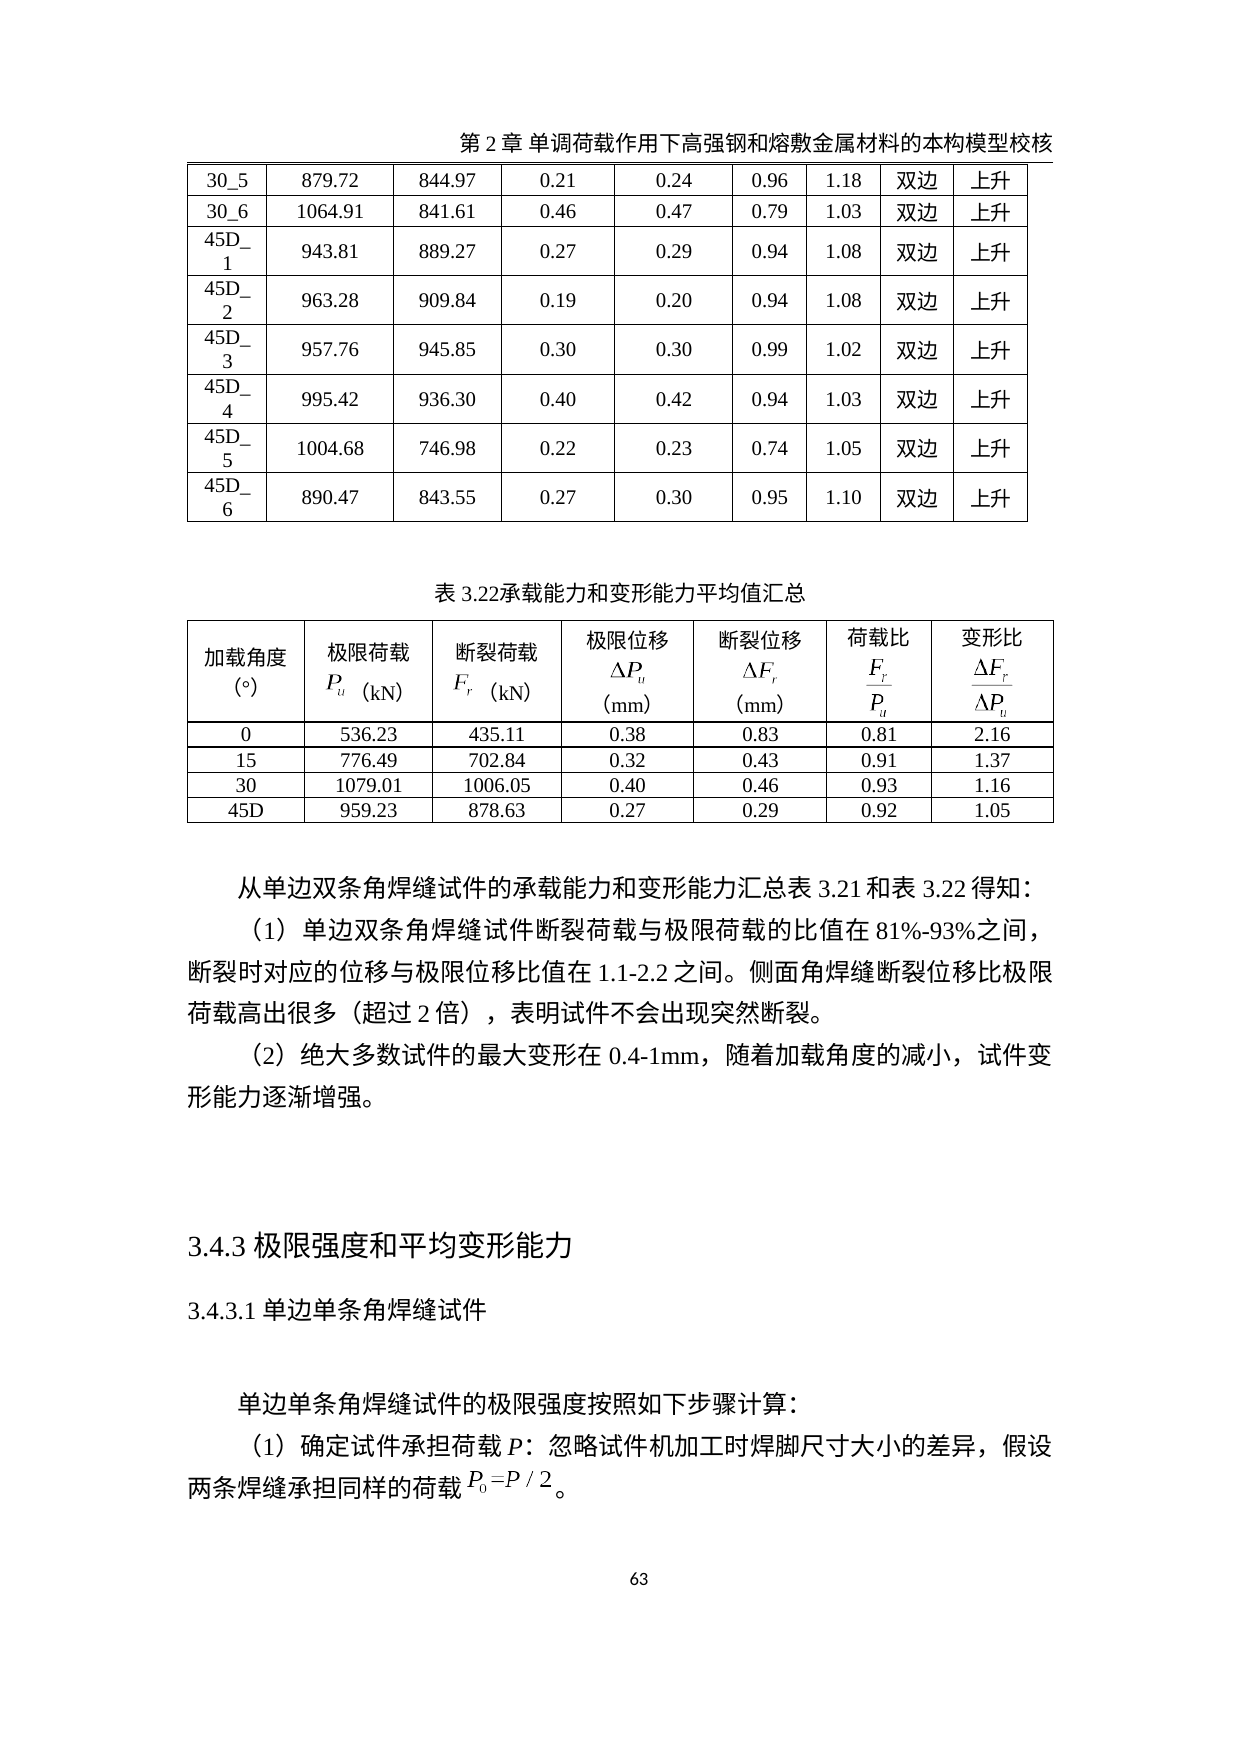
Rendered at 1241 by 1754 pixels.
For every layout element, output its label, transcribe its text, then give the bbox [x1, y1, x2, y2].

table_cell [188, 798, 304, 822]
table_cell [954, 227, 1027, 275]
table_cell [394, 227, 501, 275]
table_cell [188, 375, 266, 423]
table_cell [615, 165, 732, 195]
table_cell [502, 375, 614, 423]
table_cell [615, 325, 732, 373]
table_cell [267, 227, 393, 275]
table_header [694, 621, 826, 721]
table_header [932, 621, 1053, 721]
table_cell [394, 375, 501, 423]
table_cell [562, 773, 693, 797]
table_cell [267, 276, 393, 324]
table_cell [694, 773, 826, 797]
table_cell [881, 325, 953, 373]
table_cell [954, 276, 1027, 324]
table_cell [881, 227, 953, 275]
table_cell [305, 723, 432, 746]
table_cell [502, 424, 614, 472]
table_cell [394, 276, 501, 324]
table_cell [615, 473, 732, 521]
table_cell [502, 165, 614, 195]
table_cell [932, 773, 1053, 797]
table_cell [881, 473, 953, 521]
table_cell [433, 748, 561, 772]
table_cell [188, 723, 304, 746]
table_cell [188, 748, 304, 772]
text （1）确定试件承担荷载P：忽略试件机加工时焊脚尺寸大小的差异，假设两条焊缝承担同样的荷载。 [187, 1422, 1053, 1506]
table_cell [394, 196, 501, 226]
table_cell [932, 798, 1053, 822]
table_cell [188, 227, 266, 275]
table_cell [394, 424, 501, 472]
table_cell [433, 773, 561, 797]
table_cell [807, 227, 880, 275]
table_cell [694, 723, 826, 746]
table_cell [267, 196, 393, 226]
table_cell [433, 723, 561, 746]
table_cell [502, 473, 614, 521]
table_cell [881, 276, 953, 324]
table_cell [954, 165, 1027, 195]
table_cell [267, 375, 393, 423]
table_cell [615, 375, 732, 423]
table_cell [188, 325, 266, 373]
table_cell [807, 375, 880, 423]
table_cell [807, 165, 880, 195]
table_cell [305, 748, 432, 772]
list 单边单条角焊缝试件 [187, 1290, 1053, 1326]
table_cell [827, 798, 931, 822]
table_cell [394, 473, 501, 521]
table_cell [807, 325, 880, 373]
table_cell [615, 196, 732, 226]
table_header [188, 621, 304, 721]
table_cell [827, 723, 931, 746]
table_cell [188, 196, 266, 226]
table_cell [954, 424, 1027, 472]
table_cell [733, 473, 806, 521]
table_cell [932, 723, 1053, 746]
text （1）单边双条角焊缝试件断裂荷载与极限荷载的比值在81%-93%之间，断裂时对应的位移与极限位移比值在1.1-2.2之间。侧面角焊缝断裂位移比极限荷载高出很多（超过2倍），表明试件不会出现突然断裂。 [187, 906, 1053, 1031]
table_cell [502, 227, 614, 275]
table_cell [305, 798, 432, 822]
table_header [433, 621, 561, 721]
list 极限强度和平均变形能力 [187, 1223, 1053, 1265]
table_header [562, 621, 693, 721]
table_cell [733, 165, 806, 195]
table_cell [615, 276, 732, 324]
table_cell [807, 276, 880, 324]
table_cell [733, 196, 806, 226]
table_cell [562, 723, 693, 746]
text 单边单条角焊缝试件的极限强度按照如下步骤计算： [187, 1381, 1053, 1422]
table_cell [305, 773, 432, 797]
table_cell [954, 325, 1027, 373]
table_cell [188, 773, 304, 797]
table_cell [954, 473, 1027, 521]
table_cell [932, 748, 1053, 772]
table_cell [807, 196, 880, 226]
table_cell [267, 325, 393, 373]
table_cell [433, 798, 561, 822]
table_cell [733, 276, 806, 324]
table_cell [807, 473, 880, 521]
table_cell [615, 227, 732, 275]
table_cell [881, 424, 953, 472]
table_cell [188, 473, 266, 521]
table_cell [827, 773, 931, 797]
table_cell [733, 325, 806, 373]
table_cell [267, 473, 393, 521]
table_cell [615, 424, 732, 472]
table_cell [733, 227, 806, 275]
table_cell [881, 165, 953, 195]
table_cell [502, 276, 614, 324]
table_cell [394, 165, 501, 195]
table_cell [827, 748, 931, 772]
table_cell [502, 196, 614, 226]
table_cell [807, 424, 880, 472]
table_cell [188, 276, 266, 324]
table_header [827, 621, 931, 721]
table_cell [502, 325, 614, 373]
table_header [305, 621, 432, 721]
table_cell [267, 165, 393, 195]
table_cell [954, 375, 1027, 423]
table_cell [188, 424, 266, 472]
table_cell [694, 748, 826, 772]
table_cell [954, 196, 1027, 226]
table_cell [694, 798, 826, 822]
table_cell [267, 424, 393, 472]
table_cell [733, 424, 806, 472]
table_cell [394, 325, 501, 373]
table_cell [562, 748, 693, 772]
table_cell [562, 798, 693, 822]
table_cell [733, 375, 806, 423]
text （2）绝大多数试件的最大变形在0.4-1mm，随着加载角度的减小，试件变形能力逐渐增强。 [187, 1031, 1053, 1114]
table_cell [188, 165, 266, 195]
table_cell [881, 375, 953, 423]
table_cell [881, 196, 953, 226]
